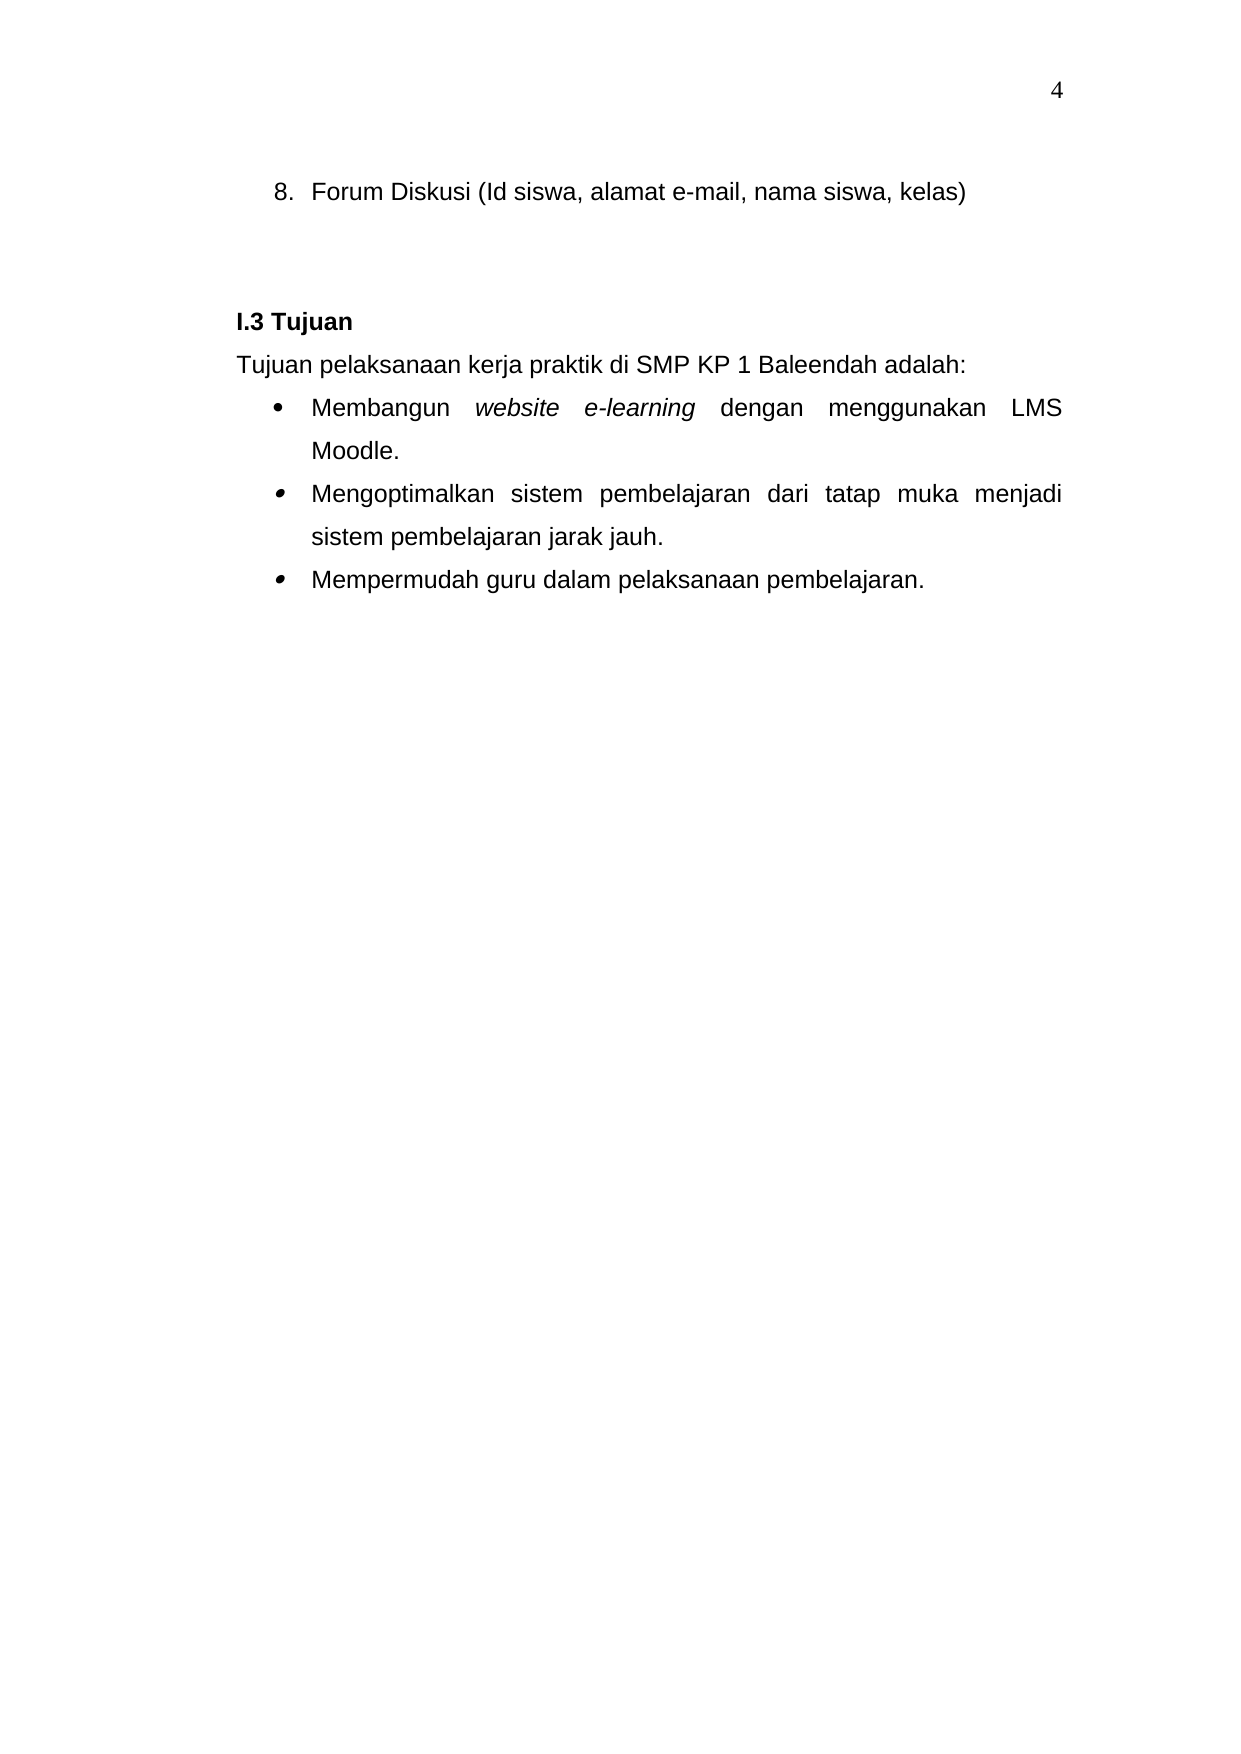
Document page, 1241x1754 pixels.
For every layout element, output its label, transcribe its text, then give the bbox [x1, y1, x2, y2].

list Mempermudah guru dalam pelaksanaan pembelajaran. [274, 566, 1063, 594]
list Forum Diskusi (Id siswa, alamat e-mail, nama siswa, kelas) [274, 177, 1063, 206]
list Membangun website e-learning dengan menggunakan LMS Moodle. [274, 393, 1063, 465]
text Tujuan pelaksanaan kerja praktik di SMP KP 1 Baleendah adalah: [236, 350, 1063, 378]
text I.3 Tujuan [236, 307, 1063, 335]
list Mengoptimalkan sistem pembelajaran dari tatap muka menjadi sistem pembelajaran jarak jauh. [274, 479, 1063, 551]
